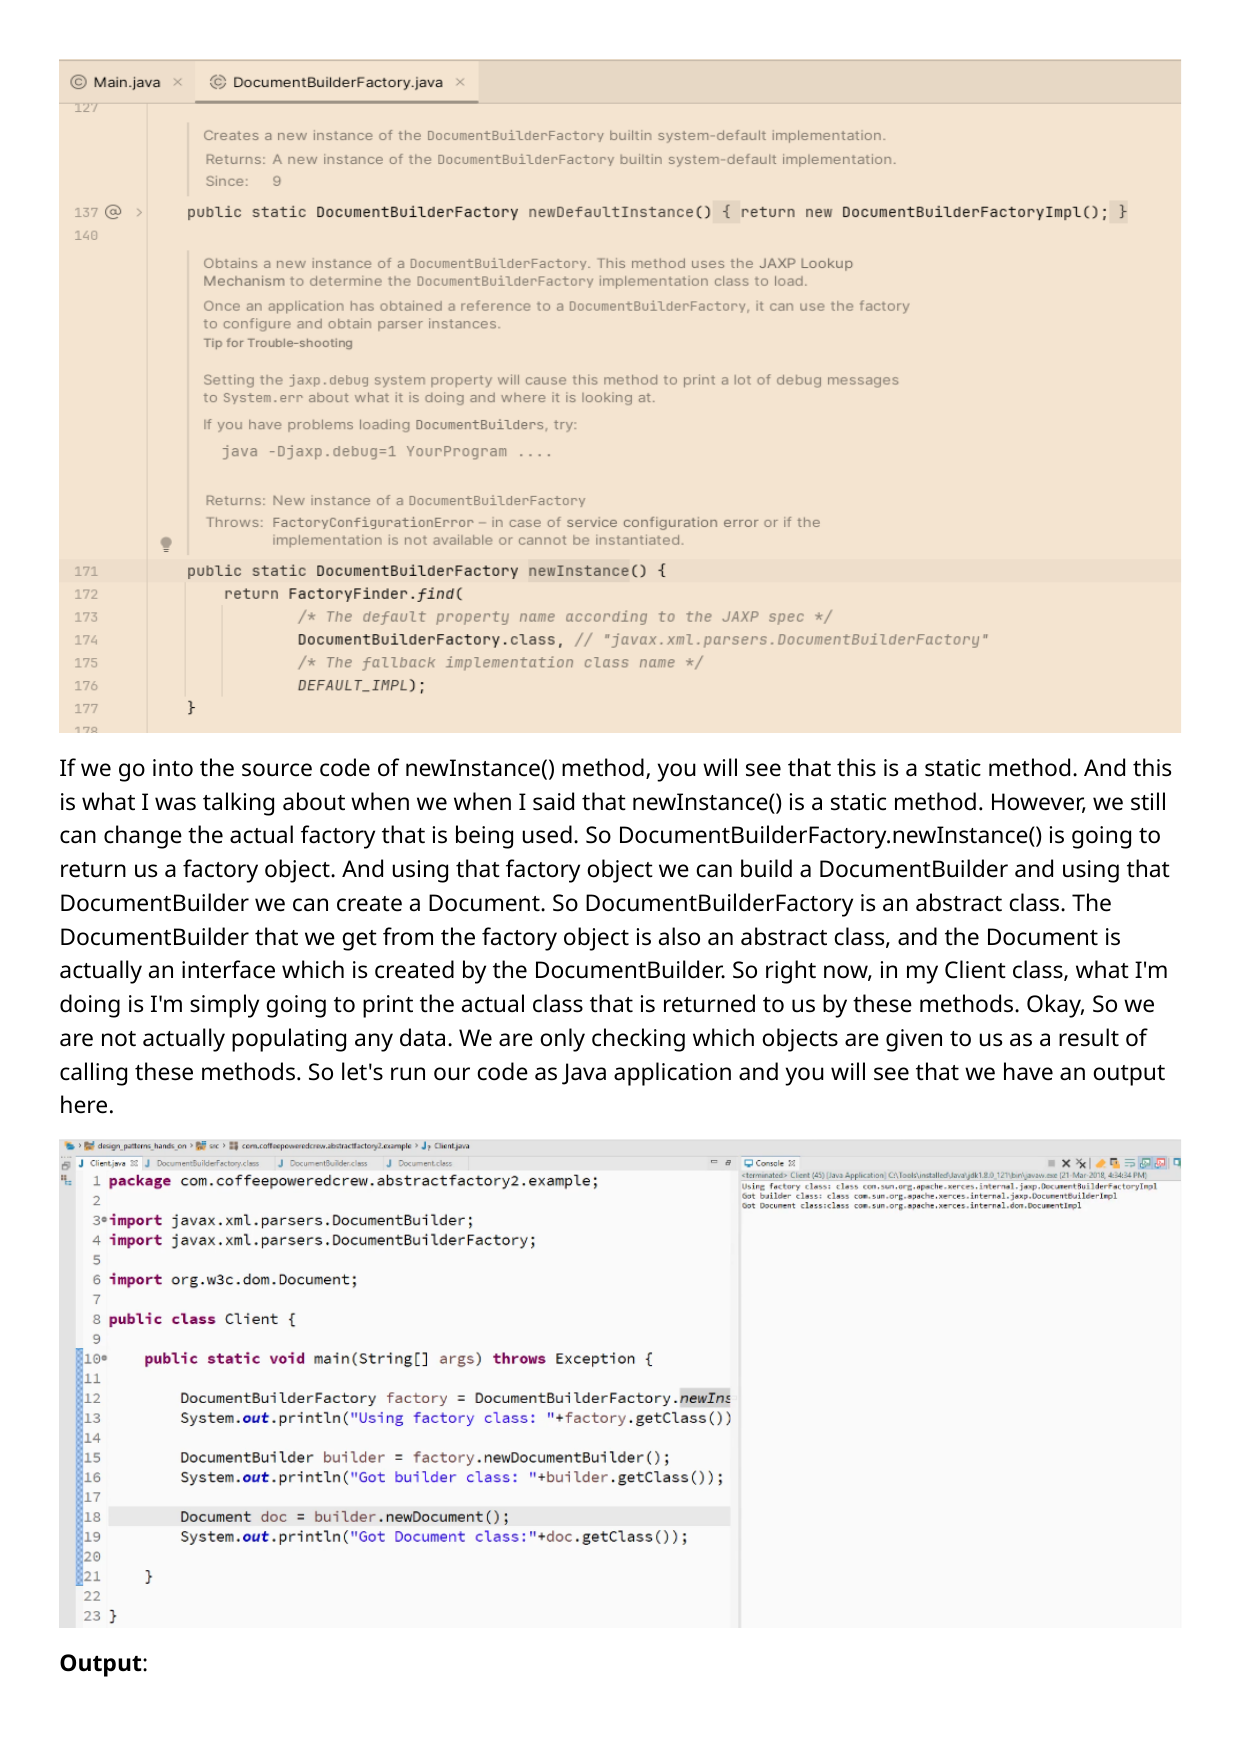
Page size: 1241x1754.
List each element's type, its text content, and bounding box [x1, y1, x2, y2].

text Output: [59, 1647, 1181, 1678]
text If we go into the source code of newInstance() method, you will see that this is a static method. And this is what I was talking about when we when I said that newInstance() is a static method. However, we still can change the actual factory that is being used. So DocumentBuilderFactory.newInstance() is going to return us a factory object. And using that factory object we can build a DocumentBuilder and using that DocumentBuilder we can create a Document. So DocumentBuilderFactory is an abstract class. The DocumentBuilder that we get from the factory object is also an abstract class, and the Document is actually an interface which is created by the DocumentBuilder. So right now, in my Client class, what I'm doing is I'm simply going to print the actual class that is returned to us by these methods. Okay, So we are not actually populating any data. We are only checking which objects are given to us as a result of calling these methods. So let's run our code as Java application and you will see that we have an output here. [59, 752, 1181, 1120]
picture [59, 1139, 1182, 1628]
